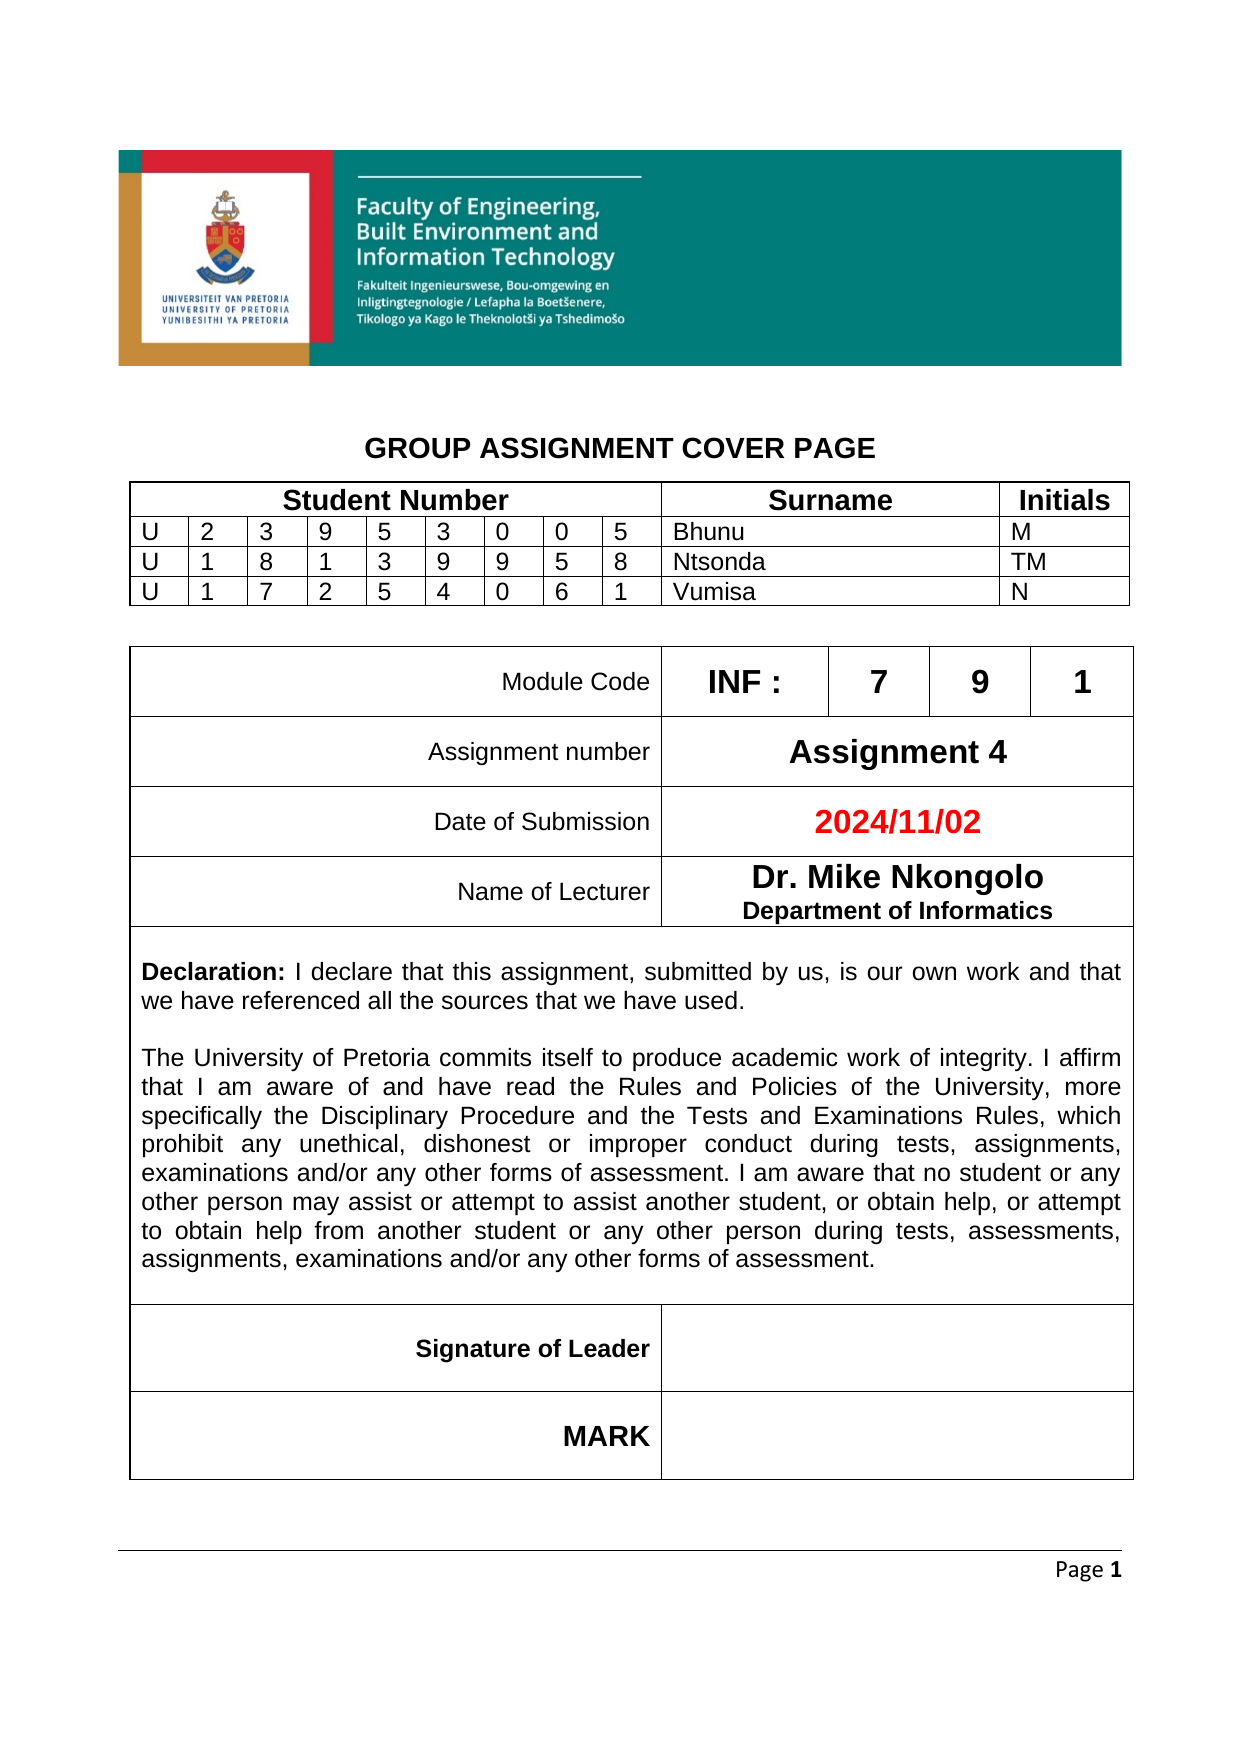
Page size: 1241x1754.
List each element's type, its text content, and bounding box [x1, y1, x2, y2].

table_cell Ntsonda [662, 547, 999, 576]
table_cell MARK [131, 1392, 661, 1478]
table_cell 2024/11/02 [662, 787, 1133, 856]
table_header Module Code [131, 647, 661, 716]
table_header Initials [1000, 483, 1129, 516]
table_cell 6 [544, 577, 602, 605]
table_cell 4 [426, 577, 484, 605]
table_cell U [131, 577, 188, 605]
table_cell 1 [603, 577, 661, 605]
table_cell Assignment number [131, 717, 661, 786]
table_cell 3 [426, 517, 484, 546]
table_cell 0 [544, 517, 602, 546]
table_cell 3 [367, 547, 425, 576]
text GROUP ASSIGNMENT COVER PAGE [118, 431, 1122, 465]
table_cell 7 [248, 577, 307, 605]
table_cell 0 [485, 577, 543, 605]
table_cell Assignment 4 [662, 717, 1133, 786]
table_cell 9 [426, 547, 484, 576]
table_cell 5 [367, 517, 425, 546]
table_cell 1 [189, 547, 247, 576]
table_header 1 [1031, 647, 1133, 716]
table_header Student Number [131, 483, 661, 516]
table_cell U [131, 547, 188, 576]
table_cell Declaration: I declare that this assignment, submitted by us, is our own work and that we have referenced all the sources that we have used. The University of Pretoria commits itself to produce academic work of integrity. I affirm that I am aware of and have read the Rules and Policies of the University, more specifically the Disciplinary Procedure and the Tests and Examinations Rules, which prohibit any unethical, dishonest or improper conduct during tests, assignments, examinations and/or any other forms of assessment. I am aware that no student or any other person may assist or attempt to assist another student, or obtain help, or attempt to obtain help from another student or any other person during tests, assessments, assignments, examinations and/or any other forms of assessment. [131, 927, 1133, 1304]
table_cell Name of Lecturer [131, 857, 661, 926]
table_cell 5 [367, 577, 425, 605]
table_cell Dr. Mike Nkongolo Department of Informatics [662, 857, 1133, 926]
table_cell 3 [248, 517, 307, 546]
table_header 9 [930, 647, 1030, 716]
table_cell U [131, 517, 188, 546]
table_cell 8 [248, 547, 307, 576]
table_header INF : [662, 647, 828, 716]
table_cell 8 [603, 547, 661, 576]
table_cell [662, 1305, 1133, 1391]
table_header Surname [662, 483, 999, 516]
table_header 7 [829, 647, 929, 716]
table_cell Vumisa [662, 577, 999, 605]
table_cell TM [1000, 547, 1129, 576]
table_cell 0 [485, 517, 543, 546]
table_cell 1 [189, 577, 247, 605]
table_cell [662, 1392, 1133, 1478]
table_cell 2 [308, 577, 366, 605]
picture [118, 150, 1122, 366]
table_cell N [1000, 577, 1129, 605]
table_cell 5 [603, 517, 661, 546]
table_cell 2 [189, 517, 247, 546]
table_cell Date of Submission [131, 787, 661, 856]
table_cell Bhunu [662, 517, 999, 546]
table_cell M [1000, 517, 1129, 546]
table_cell 1 [308, 547, 366, 576]
table_cell 9 [485, 547, 543, 576]
table_cell 9 [308, 517, 366, 546]
table_cell 5 [544, 547, 602, 576]
table_cell Signature of Leader [131, 1305, 661, 1391]
